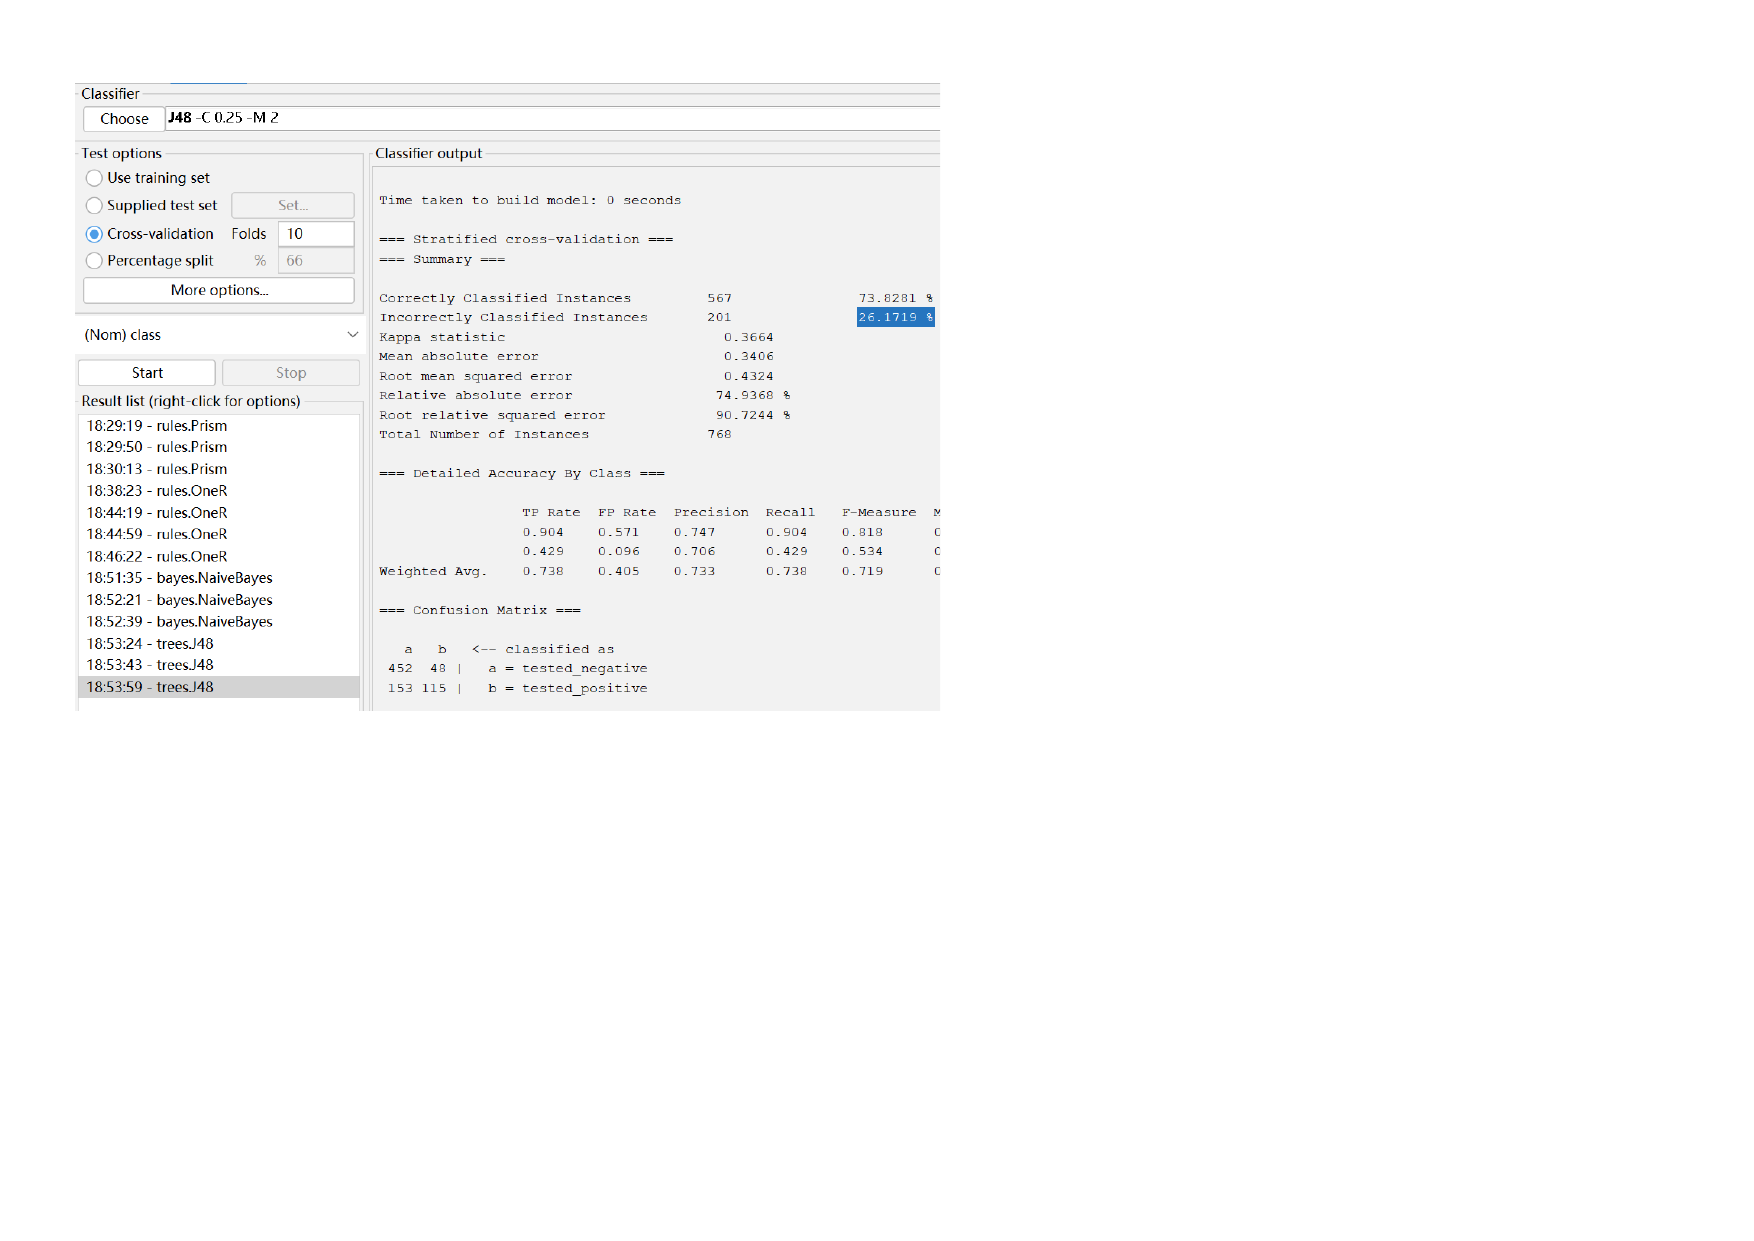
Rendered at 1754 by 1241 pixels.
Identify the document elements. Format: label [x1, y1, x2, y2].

picture [75, 83, 941, 711]
